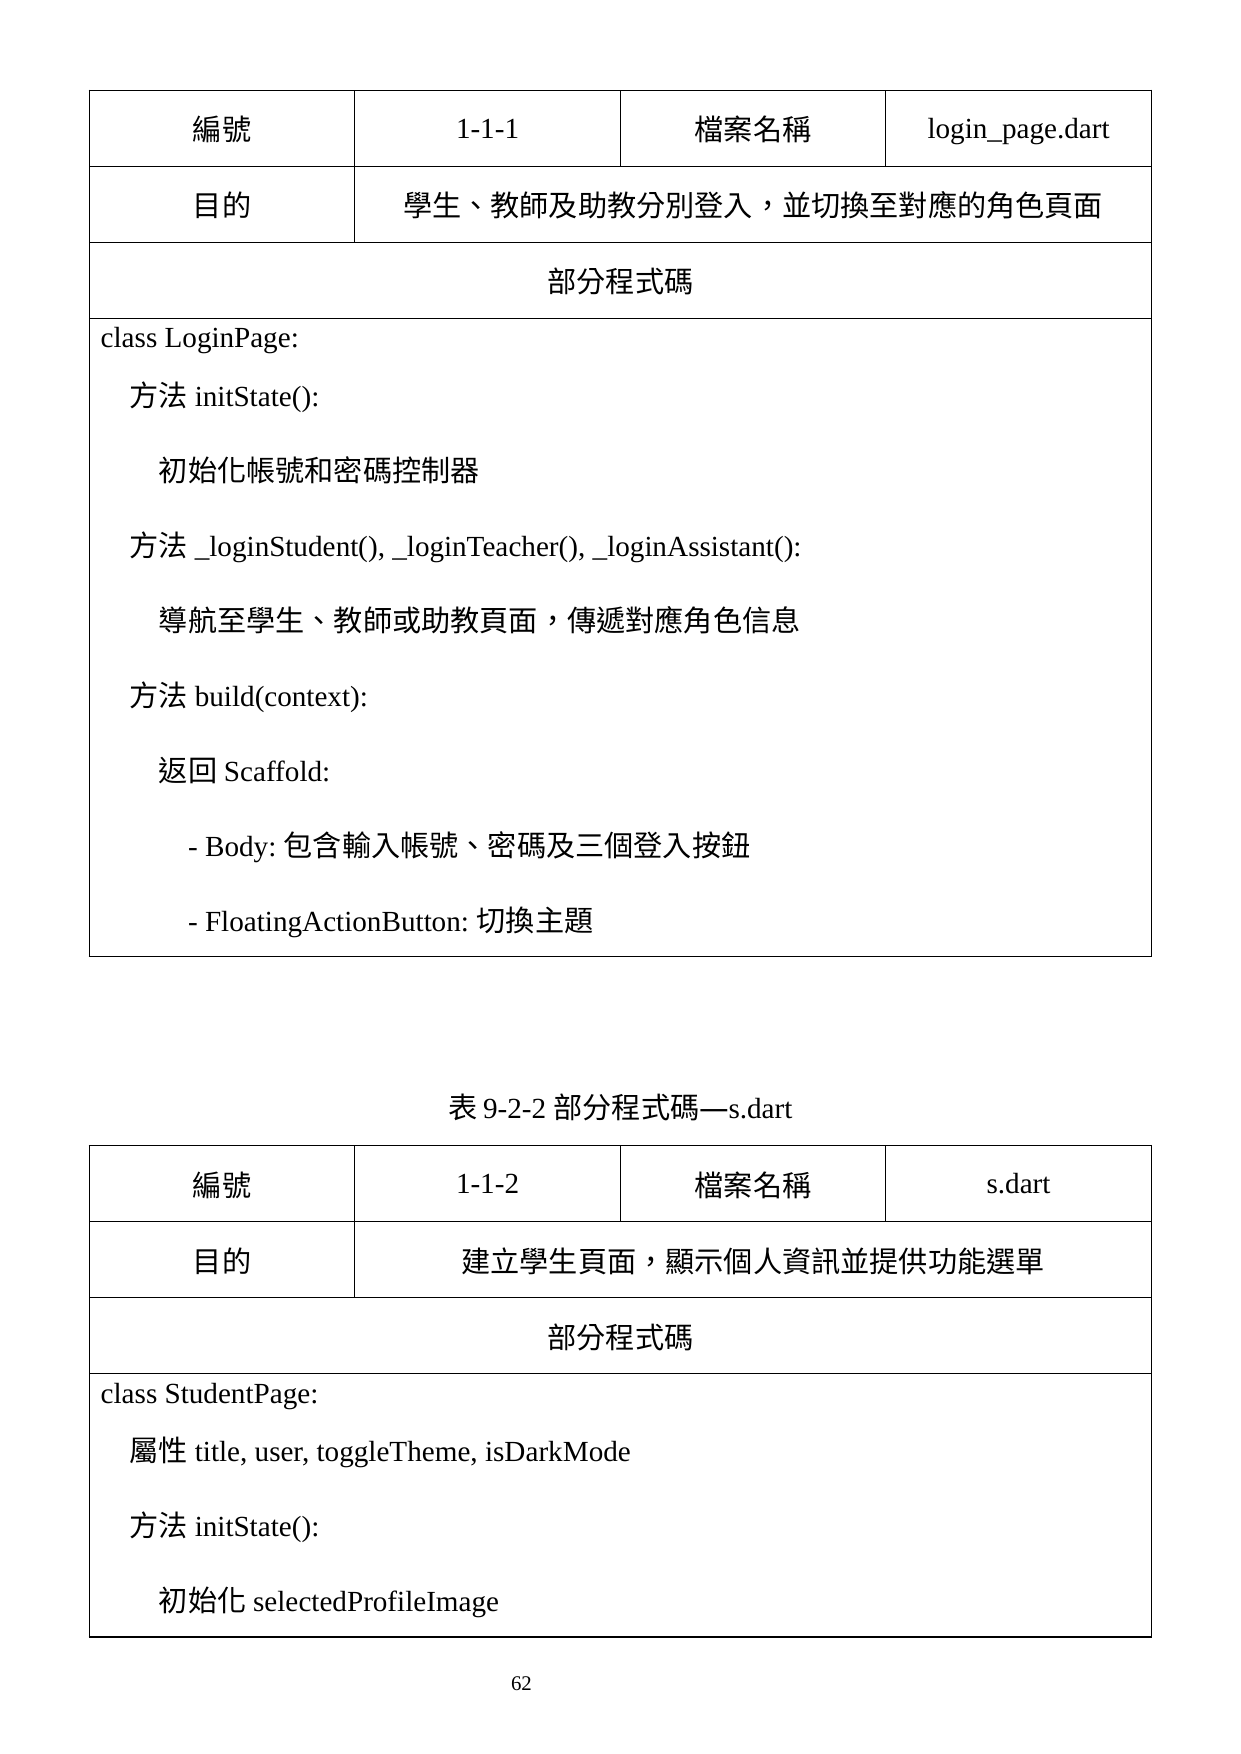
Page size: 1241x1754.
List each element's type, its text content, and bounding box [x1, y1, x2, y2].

table_cell 目的 [90, 167, 354, 242]
table_header 檔案名稱 [621, 1146, 885, 1221]
table_cell 學生、教師及助教分別登入，並切換至對應的角色頁面 [355, 167, 1151, 242]
table_cell 目的 [90, 1222, 354, 1297]
table_cell 部分程式碼 [90, 1298, 1151, 1373]
table_header s.dart [886, 1146, 1151, 1221]
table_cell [90, 1374, 1151, 1636]
table_cell class LoginPage: 方法 initState(): 初始化帳號和密碼控制器 方法 _loginStudent(), _loginTeacher(), _loginAssistant(): 導航至學生、教師或助教頁面，傳遞對應角色信息 方法 build(context): 返回 Scaffold: - Body: 包含輸入帳號、密碼及三個登入按鈕 - FloatingActionButton: 切換主題 [90, 319, 1151, 956]
table_header 編號 [90, 91, 354, 166]
table_header 1-1-1 [355, 91, 620, 166]
table_header 編號 [90, 1146, 354, 1221]
table_header 1-1-2 [355, 1146, 620, 1221]
table_cell 建立學生頁面，顯示個人資訊並提供功能選單 [355, 1222, 1151, 1297]
table_header login_page.dart [886, 91, 1151, 166]
text 表9-2-2 部分程式碼―s.dart [89, 1070, 1152, 1145]
table_header 檔案名稱 [621, 91, 885, 166]
table_cell 部分程式碼 [90, 243, 1151, 318]
